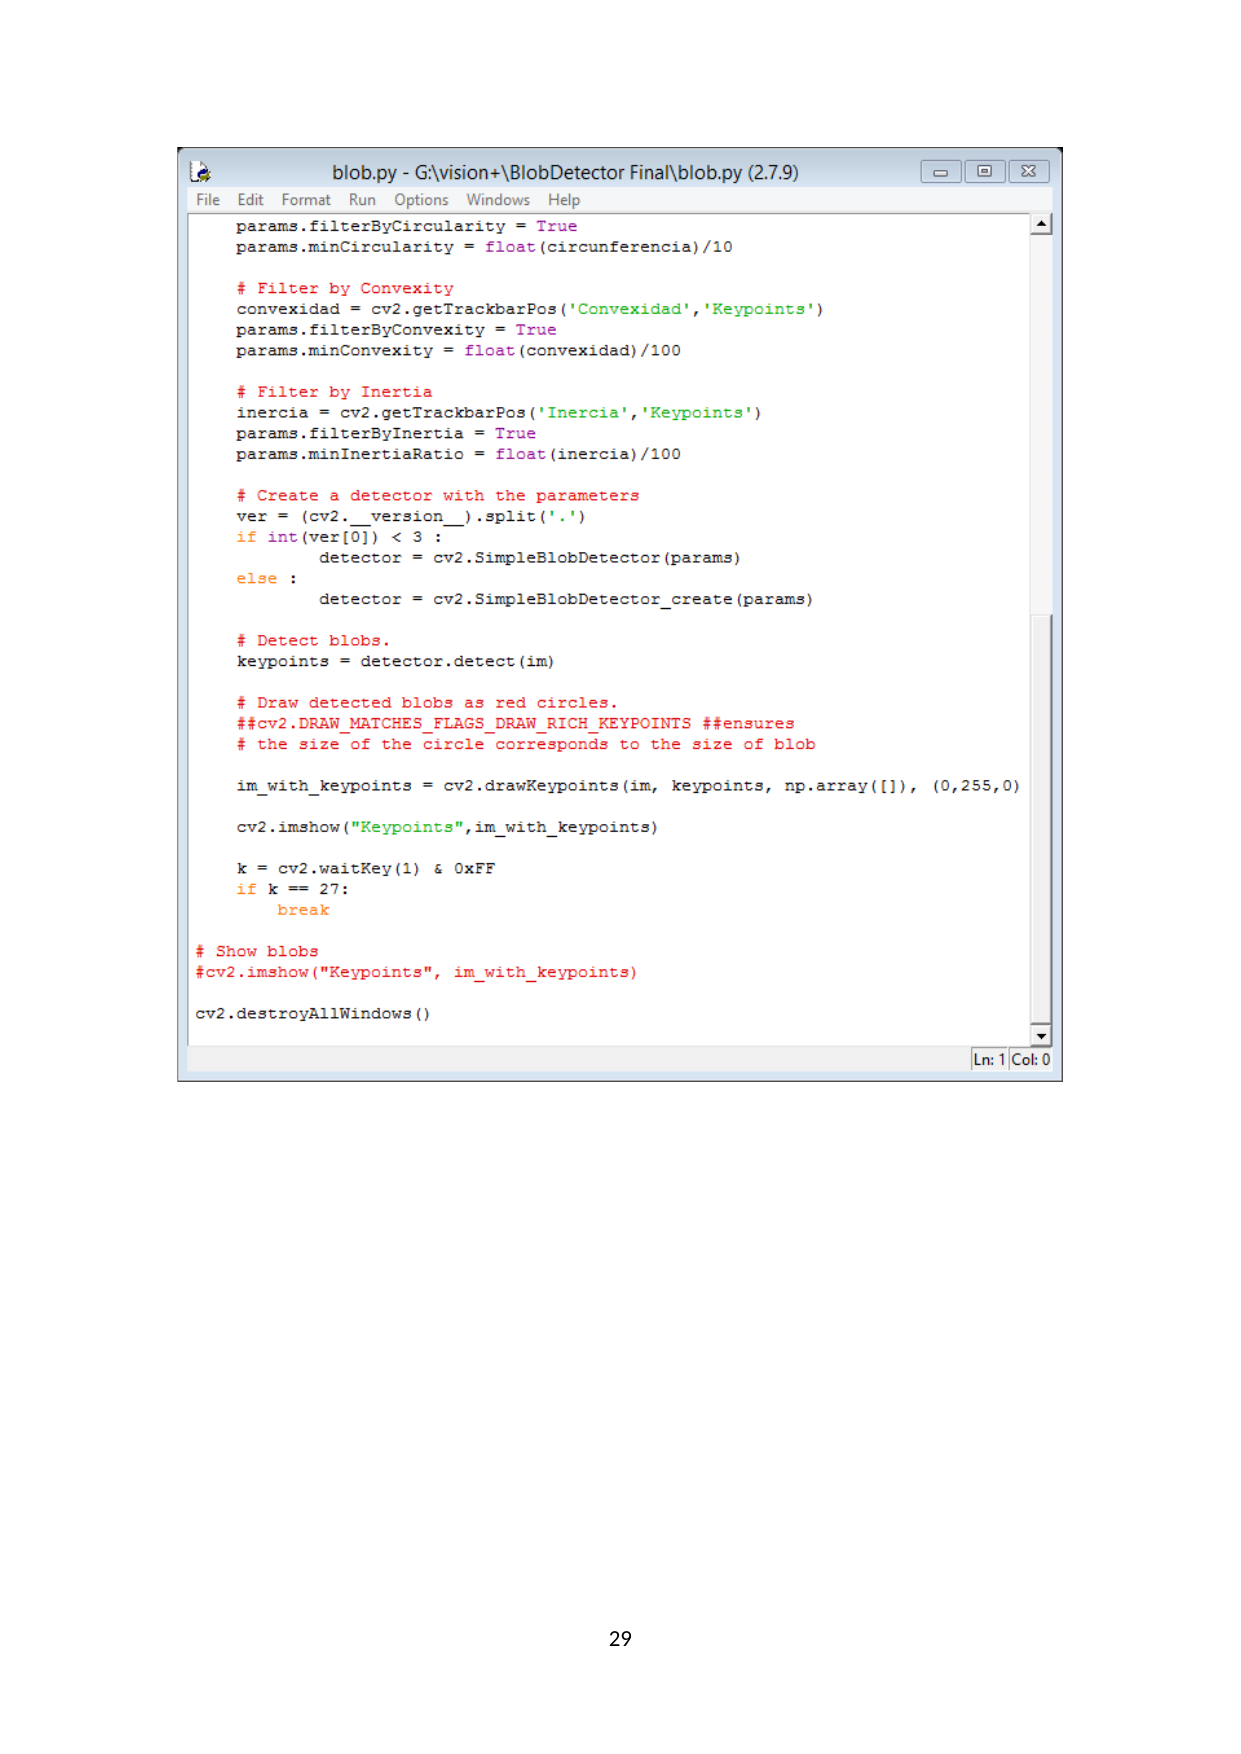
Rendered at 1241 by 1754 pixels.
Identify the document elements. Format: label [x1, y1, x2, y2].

picture [177, 147, 1063, 1082]
